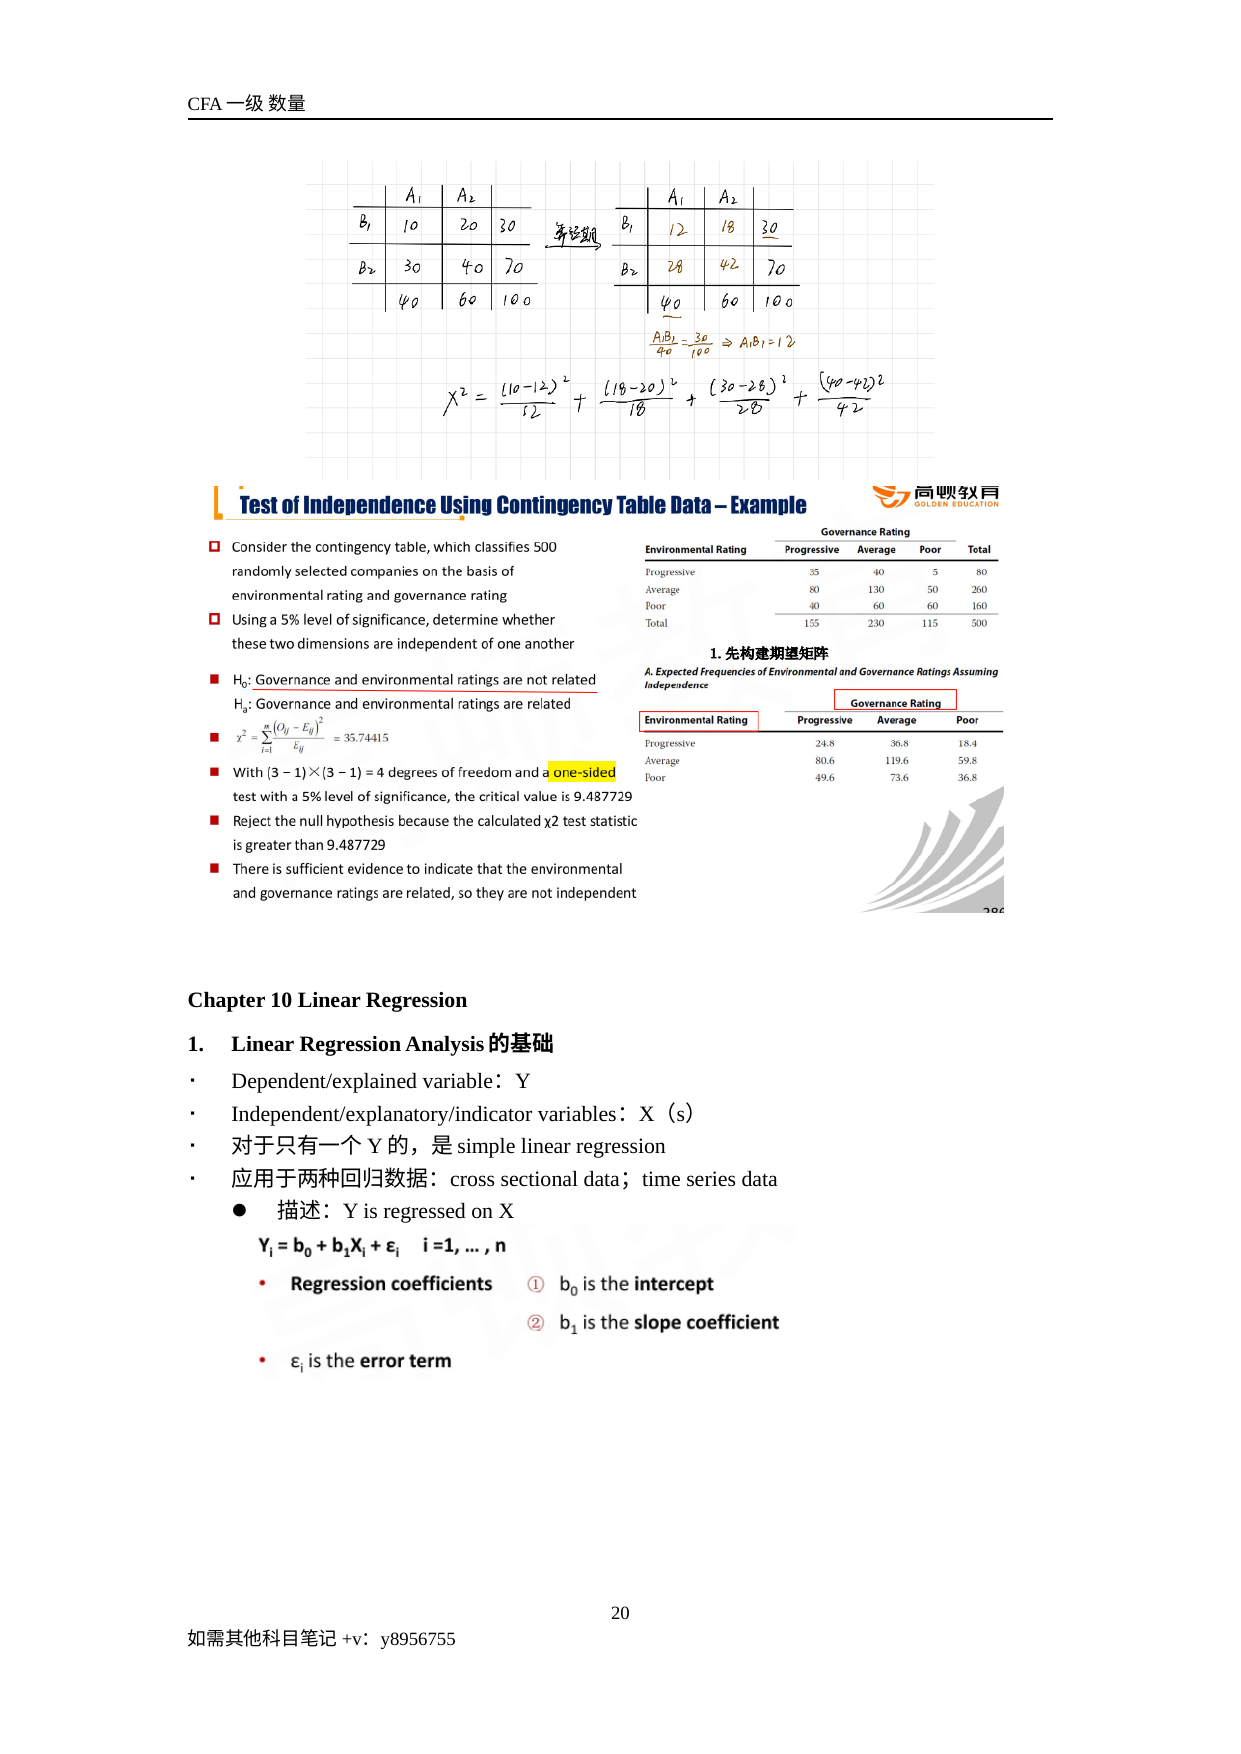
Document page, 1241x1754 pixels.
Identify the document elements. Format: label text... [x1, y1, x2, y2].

list 应用于两种回归数据：cross sectional data；time series data [187, 1160, 1053, 1193]
list 对于只有一个Y的，是simple linear regression [187, 1128, 1053, 1160]
subtitle Linear Regression Analysis的基础 [187, 1025, 1053, 1058]
picture [187, 486, 1004, 913]
picture [253, 1225, 796, 1380]
list Independent/explanatory/indicator variables：X（s） [187, 1095, 1053, 1128]
subtitle Chapter 10 Linear Regression [187, 983, 1053, 1016]
list 描述：Y is regressed on X [231, 1193, 1053, 1225]
list Dependent/explained variable：Y [187, 1063, 1053, 1095]
picture [305, 161, 935, 480]
